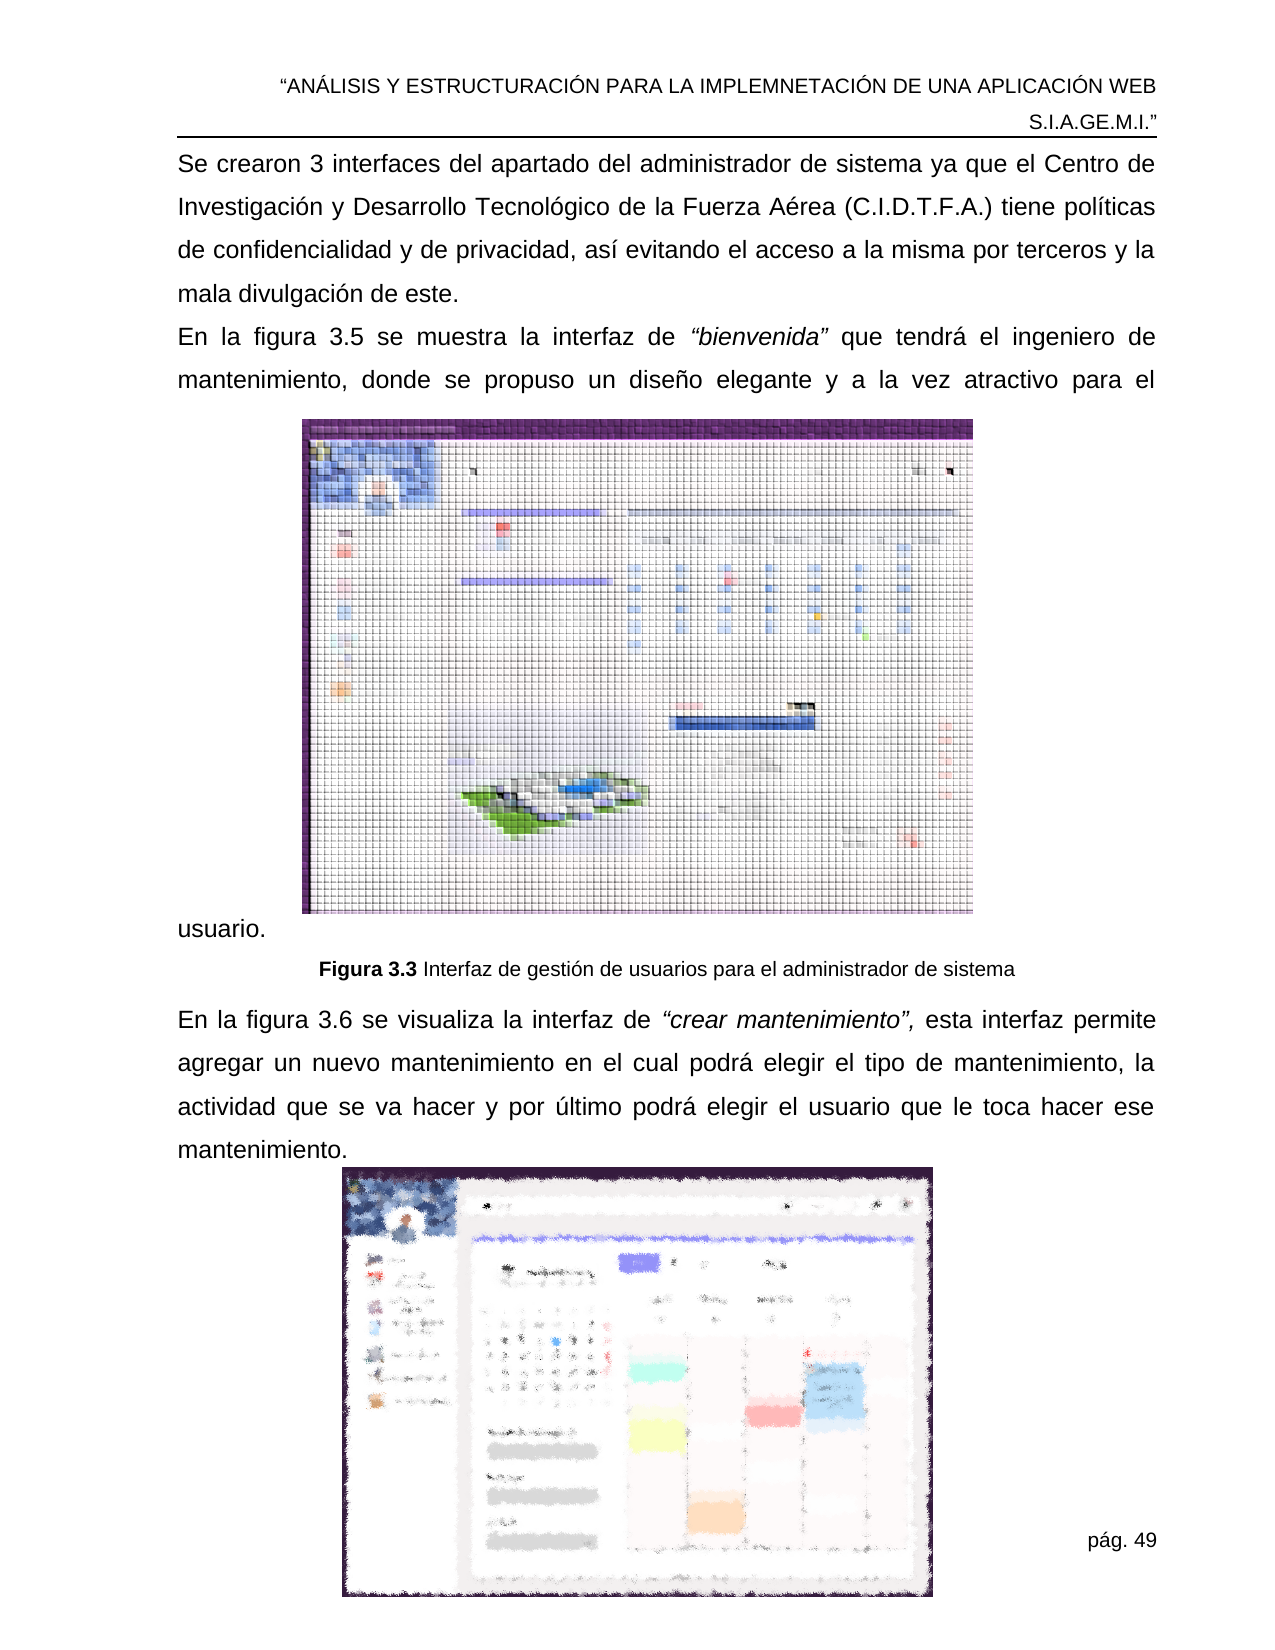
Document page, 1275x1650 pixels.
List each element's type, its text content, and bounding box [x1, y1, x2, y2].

picture [342, 1167, 933, 1597]
text Se crearon 3 interfaces del apartado del administrador de sistema ya que el Centro de Investigación y Desarrollo Tecnológico de la Fuerza Aérea (C.I.D.T.F.A.) tiene políticas de confidencialidad y de privacidad, así evitando el acceso a la misma por terceros y la mala divulgación de este. [177, 149, 1157, 307]
text En la figura 3.6 se visualiza la interfaz de “crear mantenimiento”, esta interfaz permite agregar un nuevo mantenimiento en el cual podrá elegir el tipo de mantenimiento, la actividad que se va hacer y por último podrá elegir el usuario que le toca hacer ese mantenimiento. [177, 1005, 1157, 1163]
text Figura 3.3 Interfaz de gestión de usuarios para el administrador de sistema [177, 957, 1157, 981]
picture [302, 419, 973, 914]
